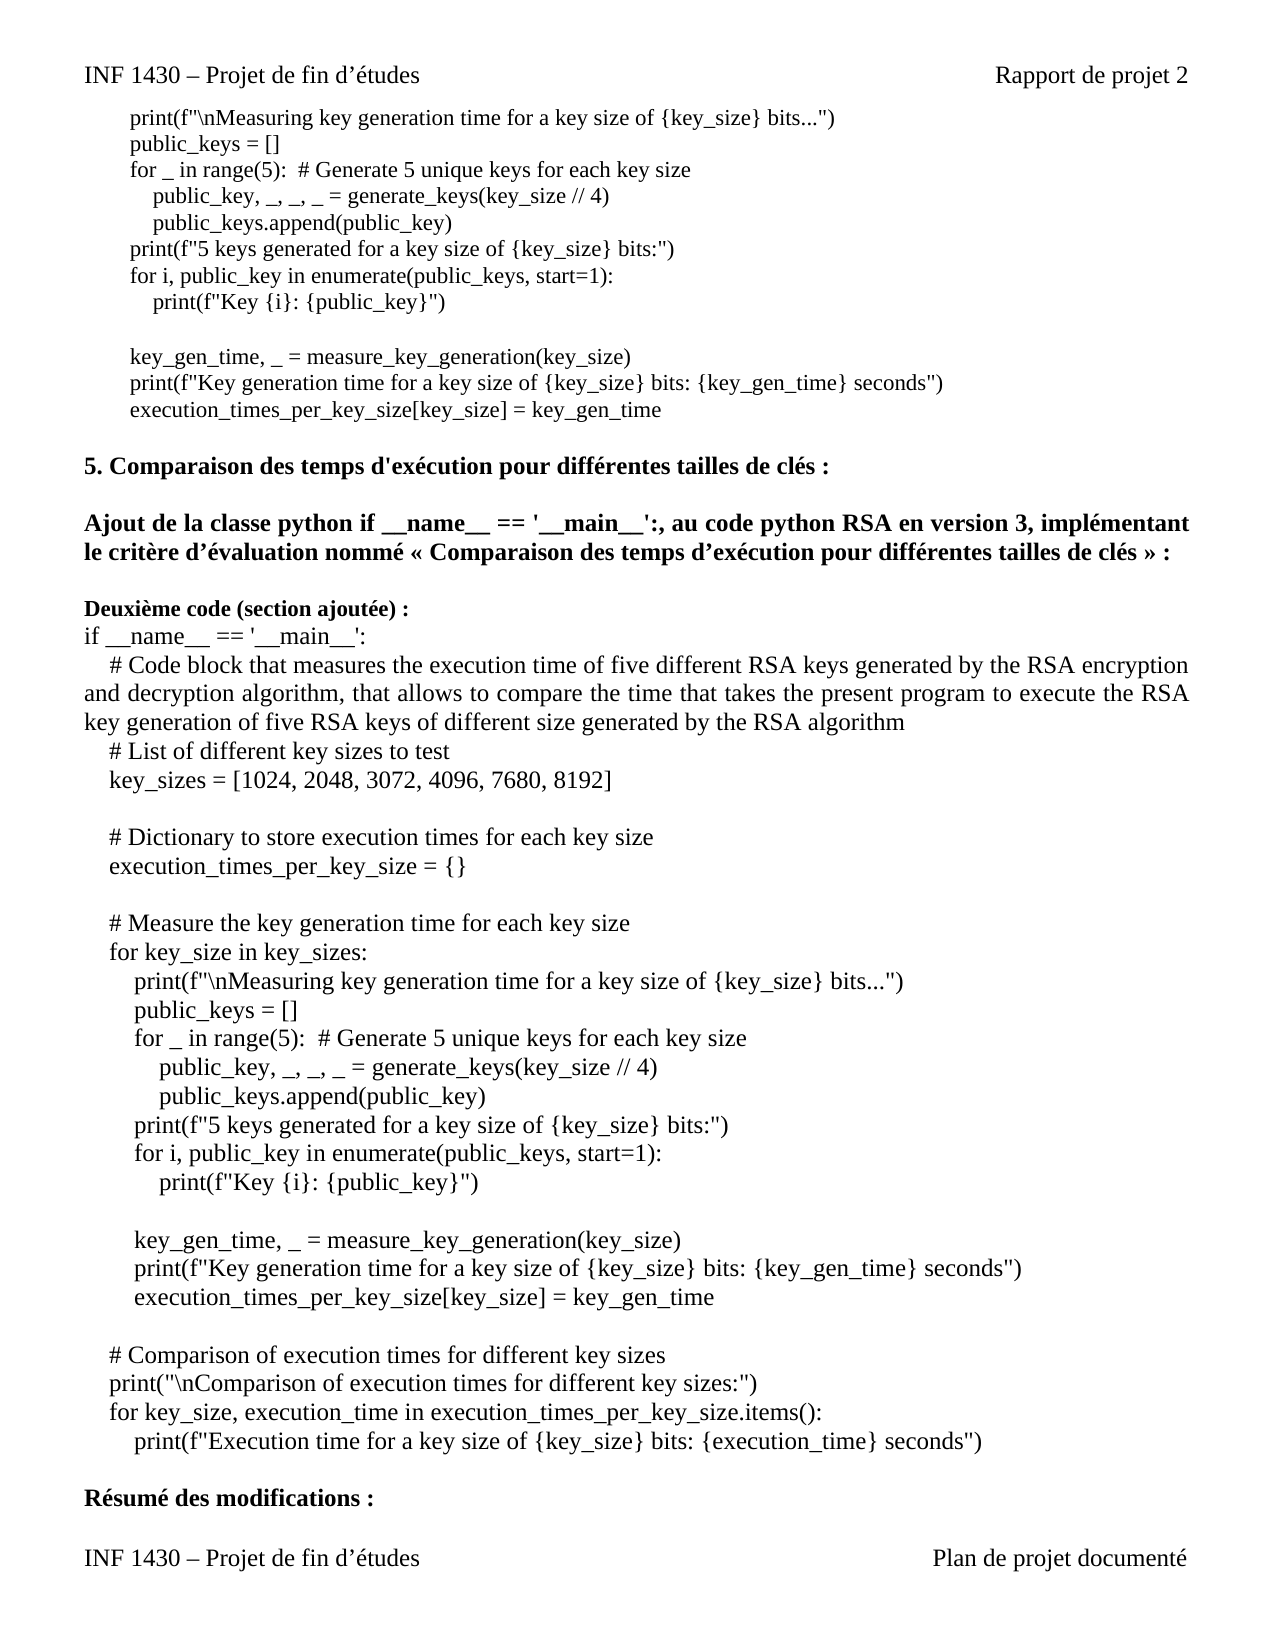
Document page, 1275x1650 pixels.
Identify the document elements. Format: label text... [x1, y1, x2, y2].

text Ajout de la classe python if __name__ == '__main__':, au code python RSA en version 3, implémentant le critère d’évaluation nommé « Comparaison des temps d’exécution pour différentes tailles de clés » : [84, 508, 1191, 566]
text print(f"5 keys generated for a key size of {key_size} bits:") [84, 235, 1191, 262]
text for _ in range(5): # Generate 5 unique keys for each key size [84, 156, 1191, 183]
text public_keys = [] [84, 130, 1191, 156]
text # Dictionary to store execution times for each key size [84, 822, 1191, 851]
text 5. Comparaison des temps d'exécution pour différentes tailles de clés : [84, 422, 1191, 480]
text key_gen_time, _ = measure_key_generation(key_size) [84, 1225, 1191, 1253]
text # List of different key sizes to test [84, 736, 1191, 765]
text for i, public_key in enumerate(public_keys, start=1): [84, 262, 1191, 288]
text for i, public_key in enumerate(public_keys, start=1): [84, 1138, 1191, 1167]
text print(f"Key generation time for a key size of {key_size} bits: {key_gen_time} seconds") [84, 369, 1191, 396]
text print(f"Key {i}: {public_key}") [84, 1167, 1191, 1196]
text key_gen_time, _ = measure_key_generation(key_size) [84, 343, 1191, 369]
text Résumé des modifications : [84, 1483, 1191, 1512]
text print(f"\nMeasuring key generation time for a key size of {key_size} bits...") [84, 103, 1191, 130]
text for _ in range(5): # Generate 5 unique keys for each key size [84, 1023, 1191, 1052]
text for key_size in key_sizes: [84, 937, 1191, 966]
text Deuxième code (section ajoutée) : [84, 595, 1191, 621]
text execution_times_per_key_size[key_size] = key_gen_time [84, 396, 1191, 422]
text public_keys.append(public_key) [84, 1081, 1191, 1110]
text public_keys = [] [84, 995, 1191, 1023]
text # Code block that measures the execution time of five different RSA keys generated by the RSA encryption and decryption algorithm, that allows to compare the time that takes the present program to execute the RSA key generation of five RSA keys of different size generated by the RSA algorithm [84, 650, 1191, 736]
text key_sizes = [1024, 2048, 3072, 4096, 7680, 8192] [84, 765, 1191, 793]
text print(f"Execution time for a key size of {key_size} bits: {execution_time} seconds") [84, 1426, 1191, 1455]
text public_key, _, _, _ = generate_keys(key_size // 4) [84, 1052, 1191, 1081]
text print(f"Key generation time for a key size of {key_size} bits: {key_gen_time} seconds") [84, 1253, 1191, 1282]
text print(f"5 keys generated for a key size of {key_size} bits:") [84, 1110, 1191, 1138]
text print(f"Key {i}: {public_key}") [84, 288, 1191, 314]
text execution_times_per_key_size = {} [84, 851, 1191, 880]
text print(f"\nMeasuring key generation time for a key size of {key_size} bits...") [84, 966, 1191, 995]
text if __name__ == '__main__': [84, 621, 1191, 650]
text execution_times_per_key_size[key_size] = key_gen_time [84, 1282, 1191, 1311]
text print("\nComparison of execution times for different key sizes:") [84, 1368, 1191, 1397]
text for key_size, execution_time in execution_times_per_key_size.items(): [84, 1397, 1191, 1426]
text public_key, _, _, _ = generate_keys(key_size // 4) [84, 183, 1191, 209]
text # Measure the key generation time for each key size [84, 908, 1191, 937]
text # Comparison of execution times for different key sizes [84, 1340, 1191, 1368]
text public_keys.append(public_key) [84, 209, 1191, 235]
